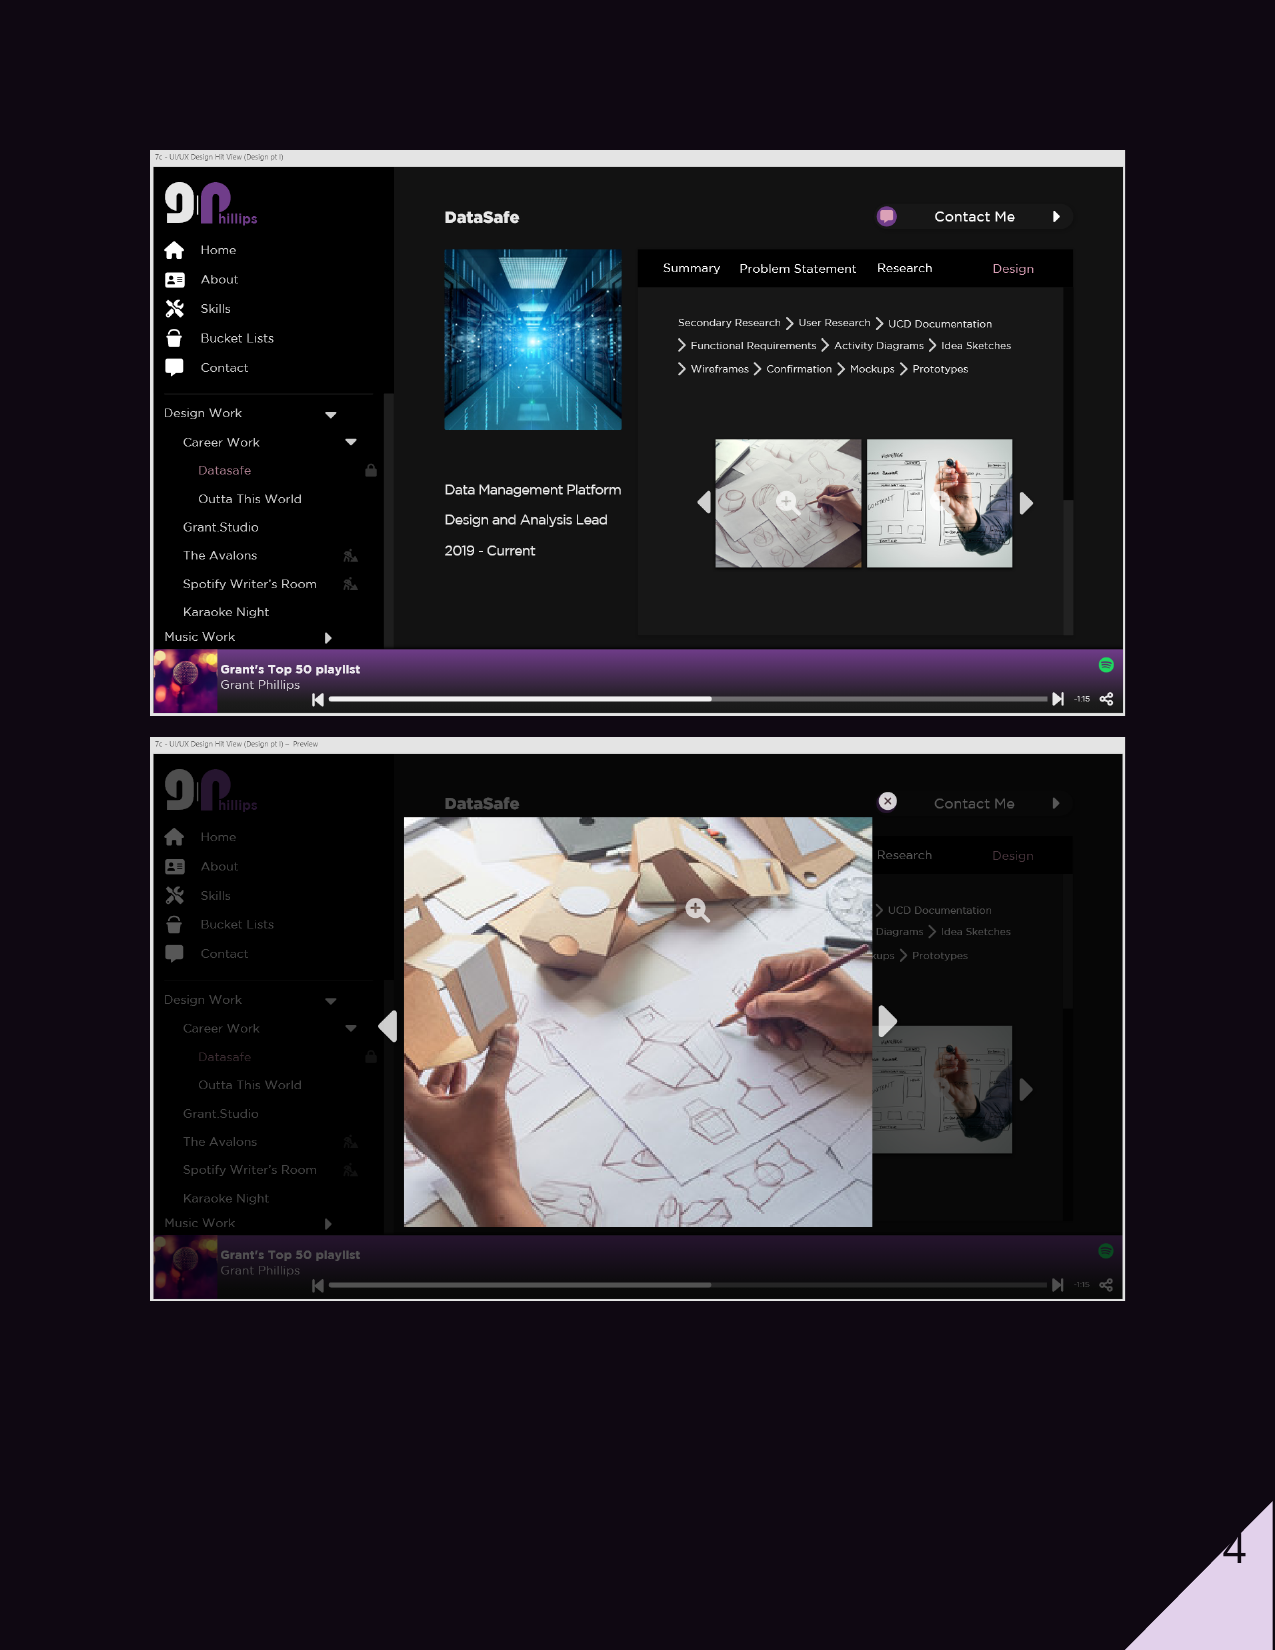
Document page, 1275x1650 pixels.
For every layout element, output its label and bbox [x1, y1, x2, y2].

picture [150, 737, 1125, 1301]
picture [150, 150, 1125, 716]
